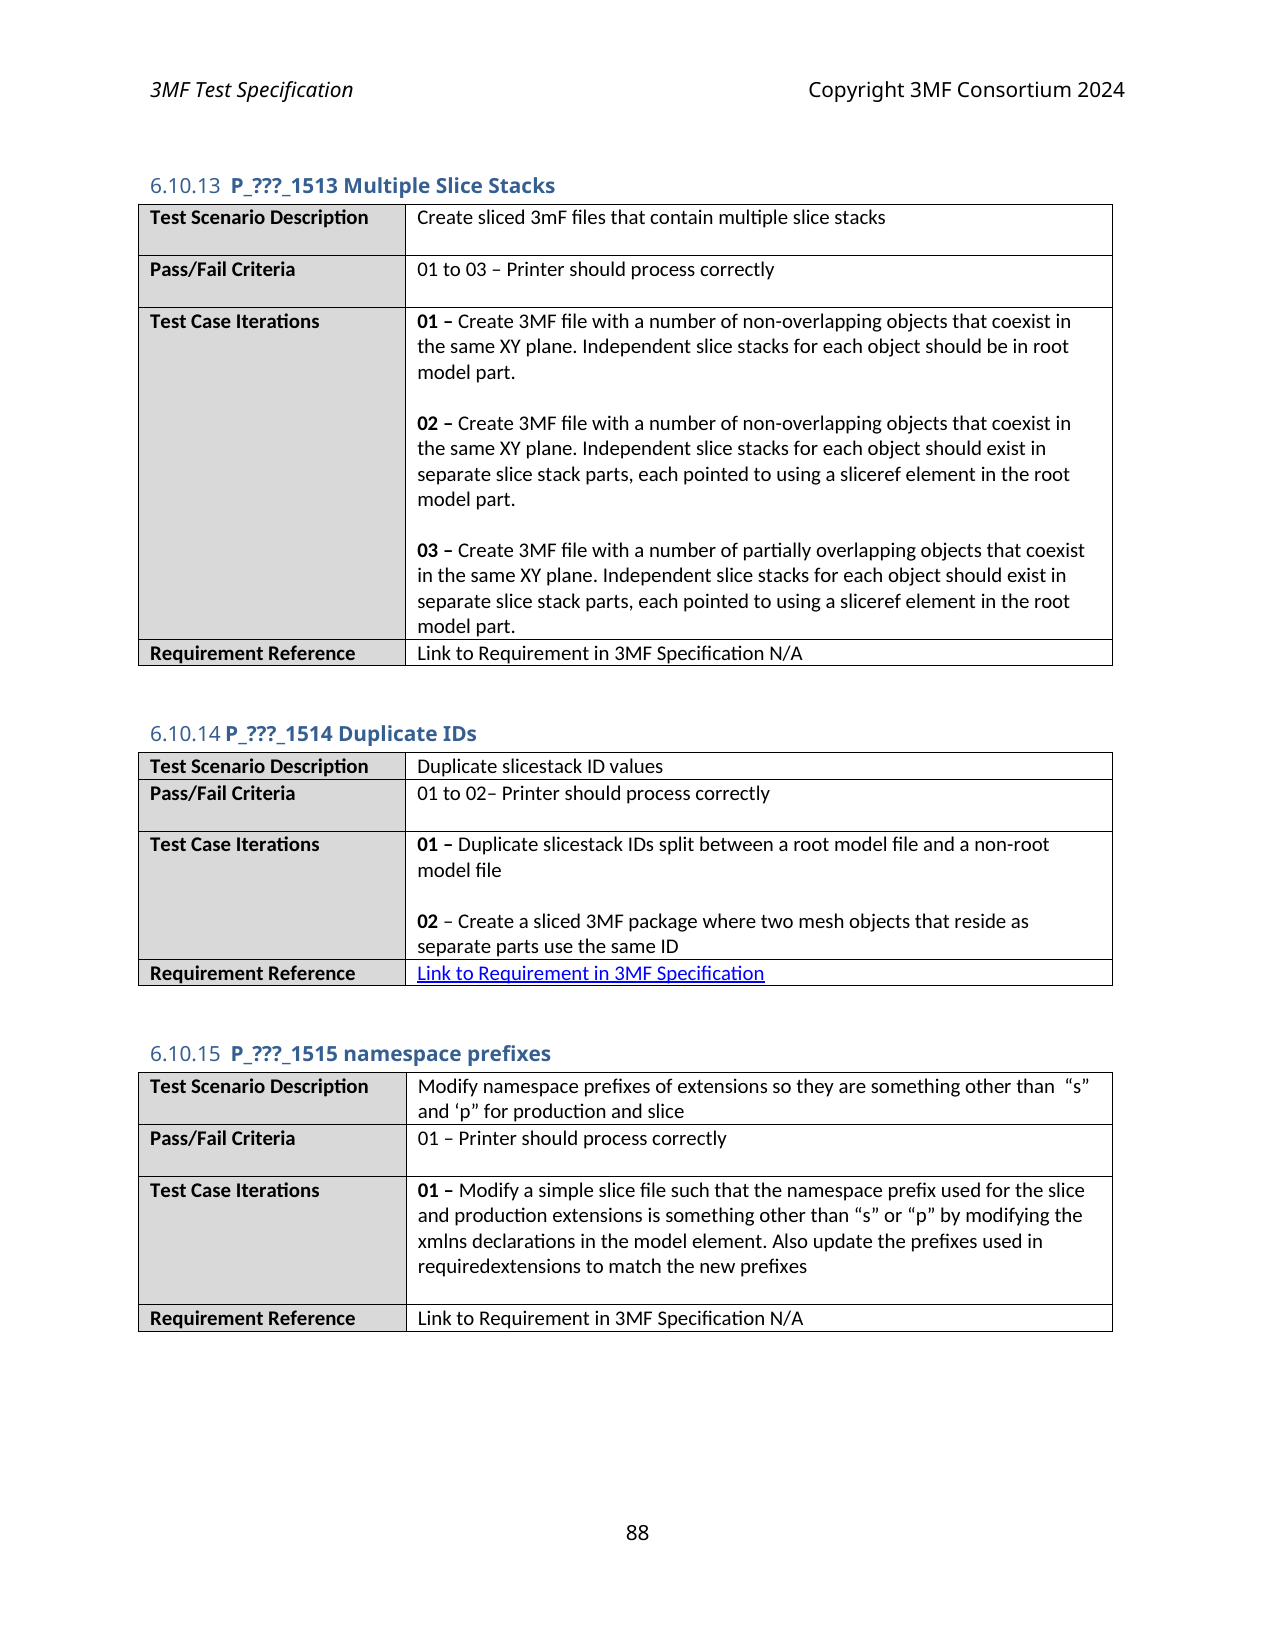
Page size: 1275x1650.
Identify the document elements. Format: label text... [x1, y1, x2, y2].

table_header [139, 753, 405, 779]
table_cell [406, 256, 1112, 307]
subtitle P_???_1514 Duplicate IDs [150, 719, 1125, 748]
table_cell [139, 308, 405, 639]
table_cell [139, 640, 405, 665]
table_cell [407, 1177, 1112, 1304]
subtitle P_???_1513 Multiple Slice Stacks [150, 171, 1125, 199]
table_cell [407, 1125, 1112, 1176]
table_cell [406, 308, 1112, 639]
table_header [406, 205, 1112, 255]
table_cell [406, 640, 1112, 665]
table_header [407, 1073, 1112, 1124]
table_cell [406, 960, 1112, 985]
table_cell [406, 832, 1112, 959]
subtitle P_???_1515 namespace prefixes [150, 1039, 1125, 1068]
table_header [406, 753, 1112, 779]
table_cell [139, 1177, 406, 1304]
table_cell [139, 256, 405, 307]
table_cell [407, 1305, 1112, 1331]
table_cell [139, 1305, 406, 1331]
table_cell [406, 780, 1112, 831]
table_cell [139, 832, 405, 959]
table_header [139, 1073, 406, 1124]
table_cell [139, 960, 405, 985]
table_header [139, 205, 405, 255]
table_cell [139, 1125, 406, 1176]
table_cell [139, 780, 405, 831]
